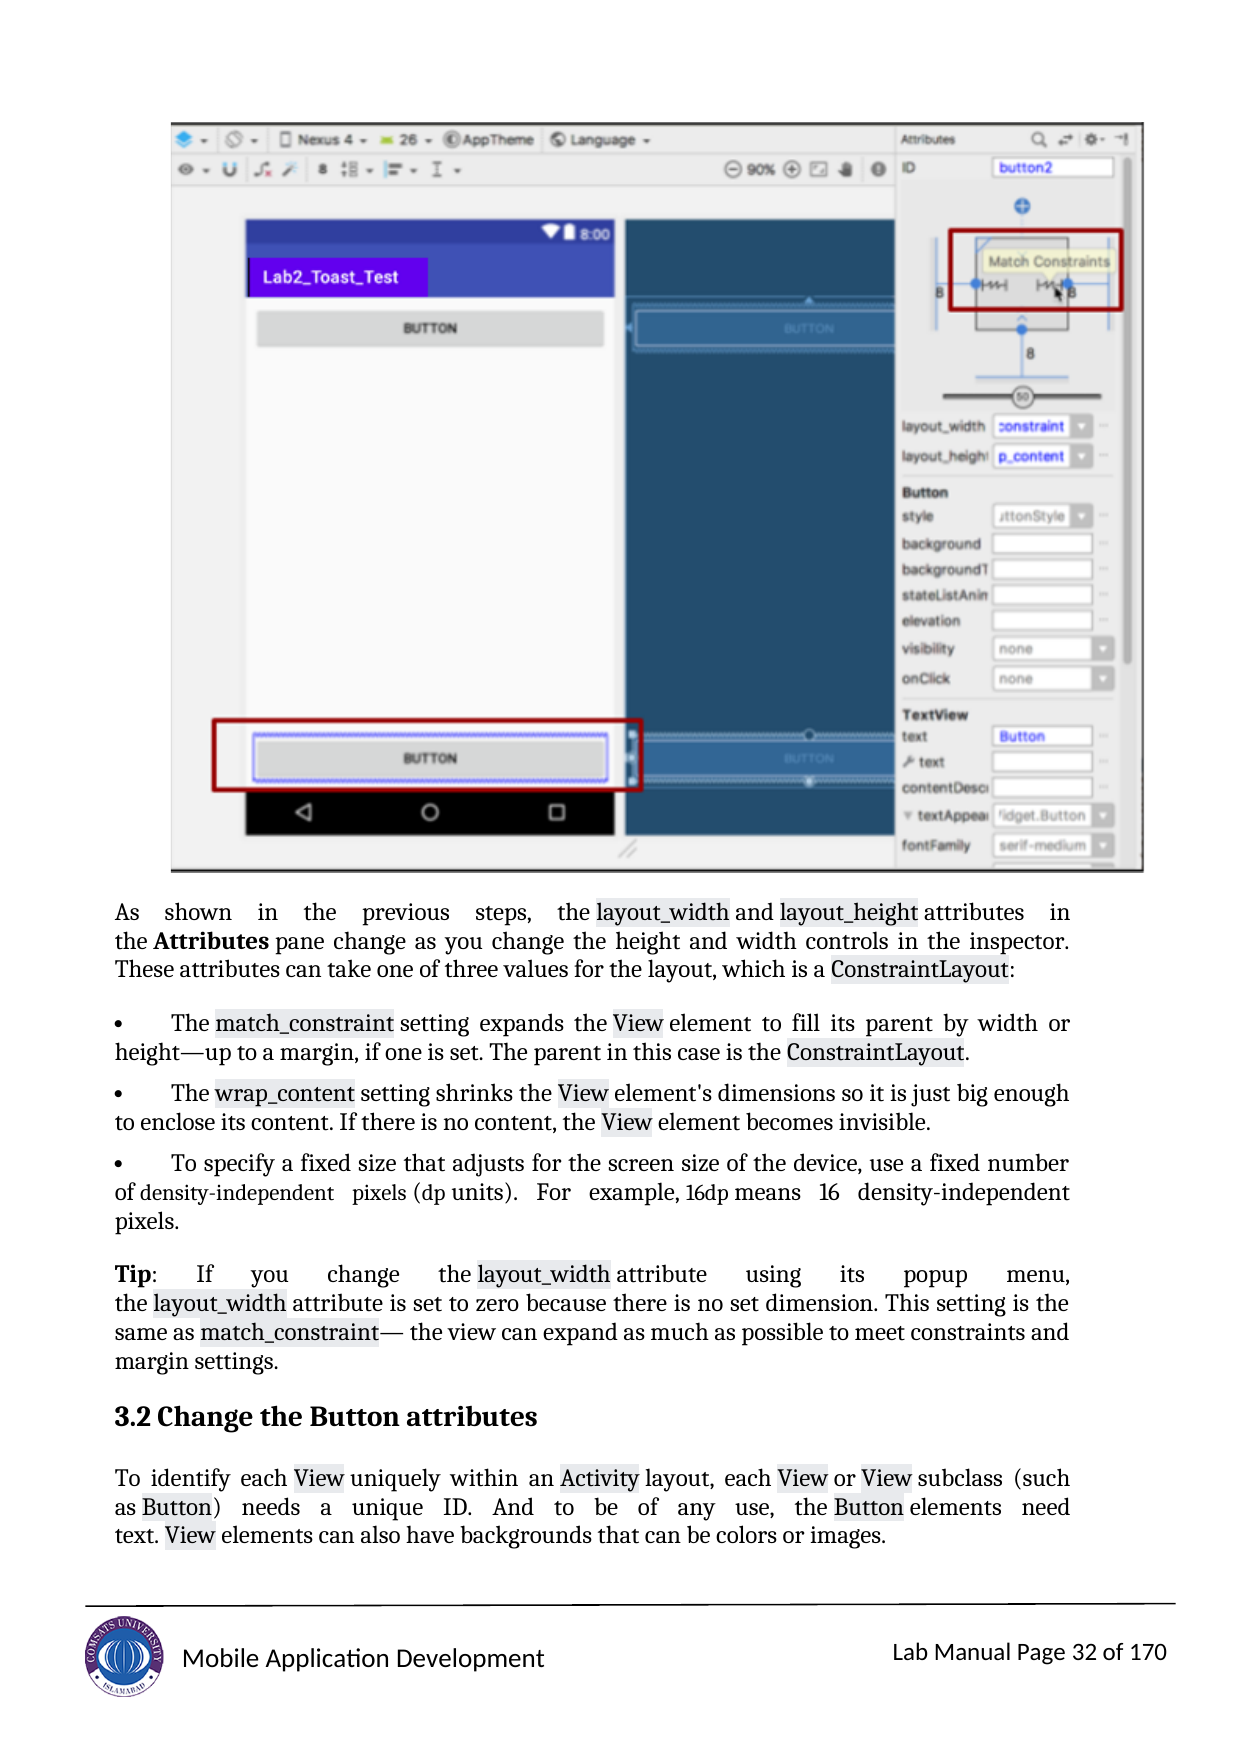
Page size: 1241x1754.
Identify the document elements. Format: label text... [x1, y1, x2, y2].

list To specify a fixed size that adjusts for the screen size of the device, use a fixed number of density-independent pixels (dp units). For example, 16dp means 16 density-independent pixels. [114, 1149, 1070, 1235]
picture [85, 1616, 165, 1697]
picture [170, 122, 1145, 873]
list The wrap_content setting shrinks the View element's dimensions so it is just big enough to enclose its content. If there is no content, the View element becomes invisible. [114, 1079, 601, 1137]
list The match_constraint setting expands the View element to fill its parent by width or height—up to a margin, if one is set. The parent in this case is the ConstraintLayout. [114, 1009, 1070, 1067]
list The wrap_content setting shrinks the View element's dimensions so it is just big enough to enclose its content. If there is no content, the View element becomes invisible. [609, 1079, 1070, 1137]
text 3.2 Change the Button attributes [114, 1400, 1240, 1434]
text As shown in the previous steps, the layout_width and layout_height attributes in the Attributes pane change as you change the height and width controls in the inspector. These attributes can take one of three values for the layout, which is a ConstraintLayout: [114, 898, 1070, 984]
text To identify each View uniquely within an Activity layout, each View or View subclass (such as Button) needs a unique ID. And to be of any use, the Button elements need text. View elements can also have backgrounds that can be colors or images. [114, 1464, 1070, 1550]
text Tip: If you change the layout_width attribute using its popup menu, the layout_width attribute is set to zero because there is no set dimension. This setting is the same as match_constraint— the view can expand as much as possible to meet constraints and margin settings. [114, 1260, 1070, 1375]
